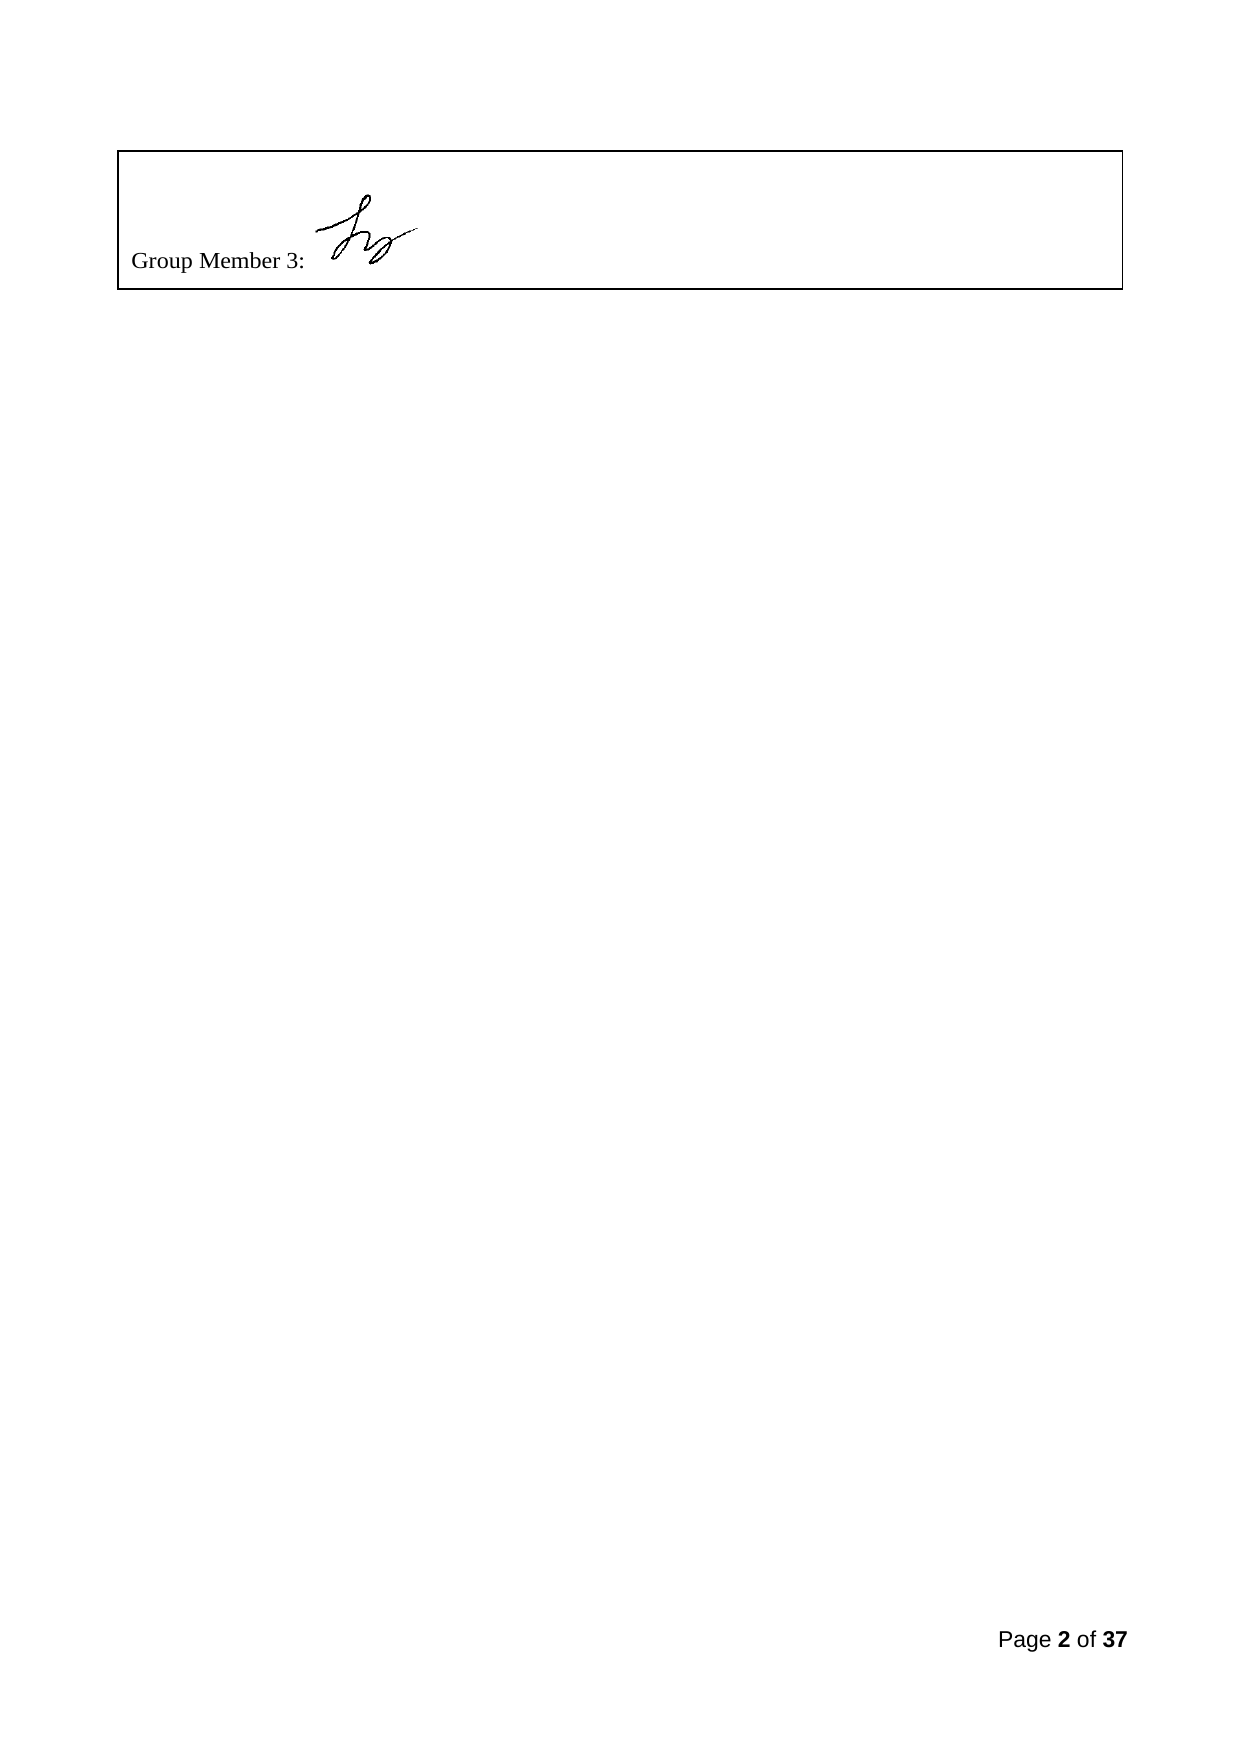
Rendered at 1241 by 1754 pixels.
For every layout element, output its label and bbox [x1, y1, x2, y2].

table_cell [119, 152, 1122, 288]
